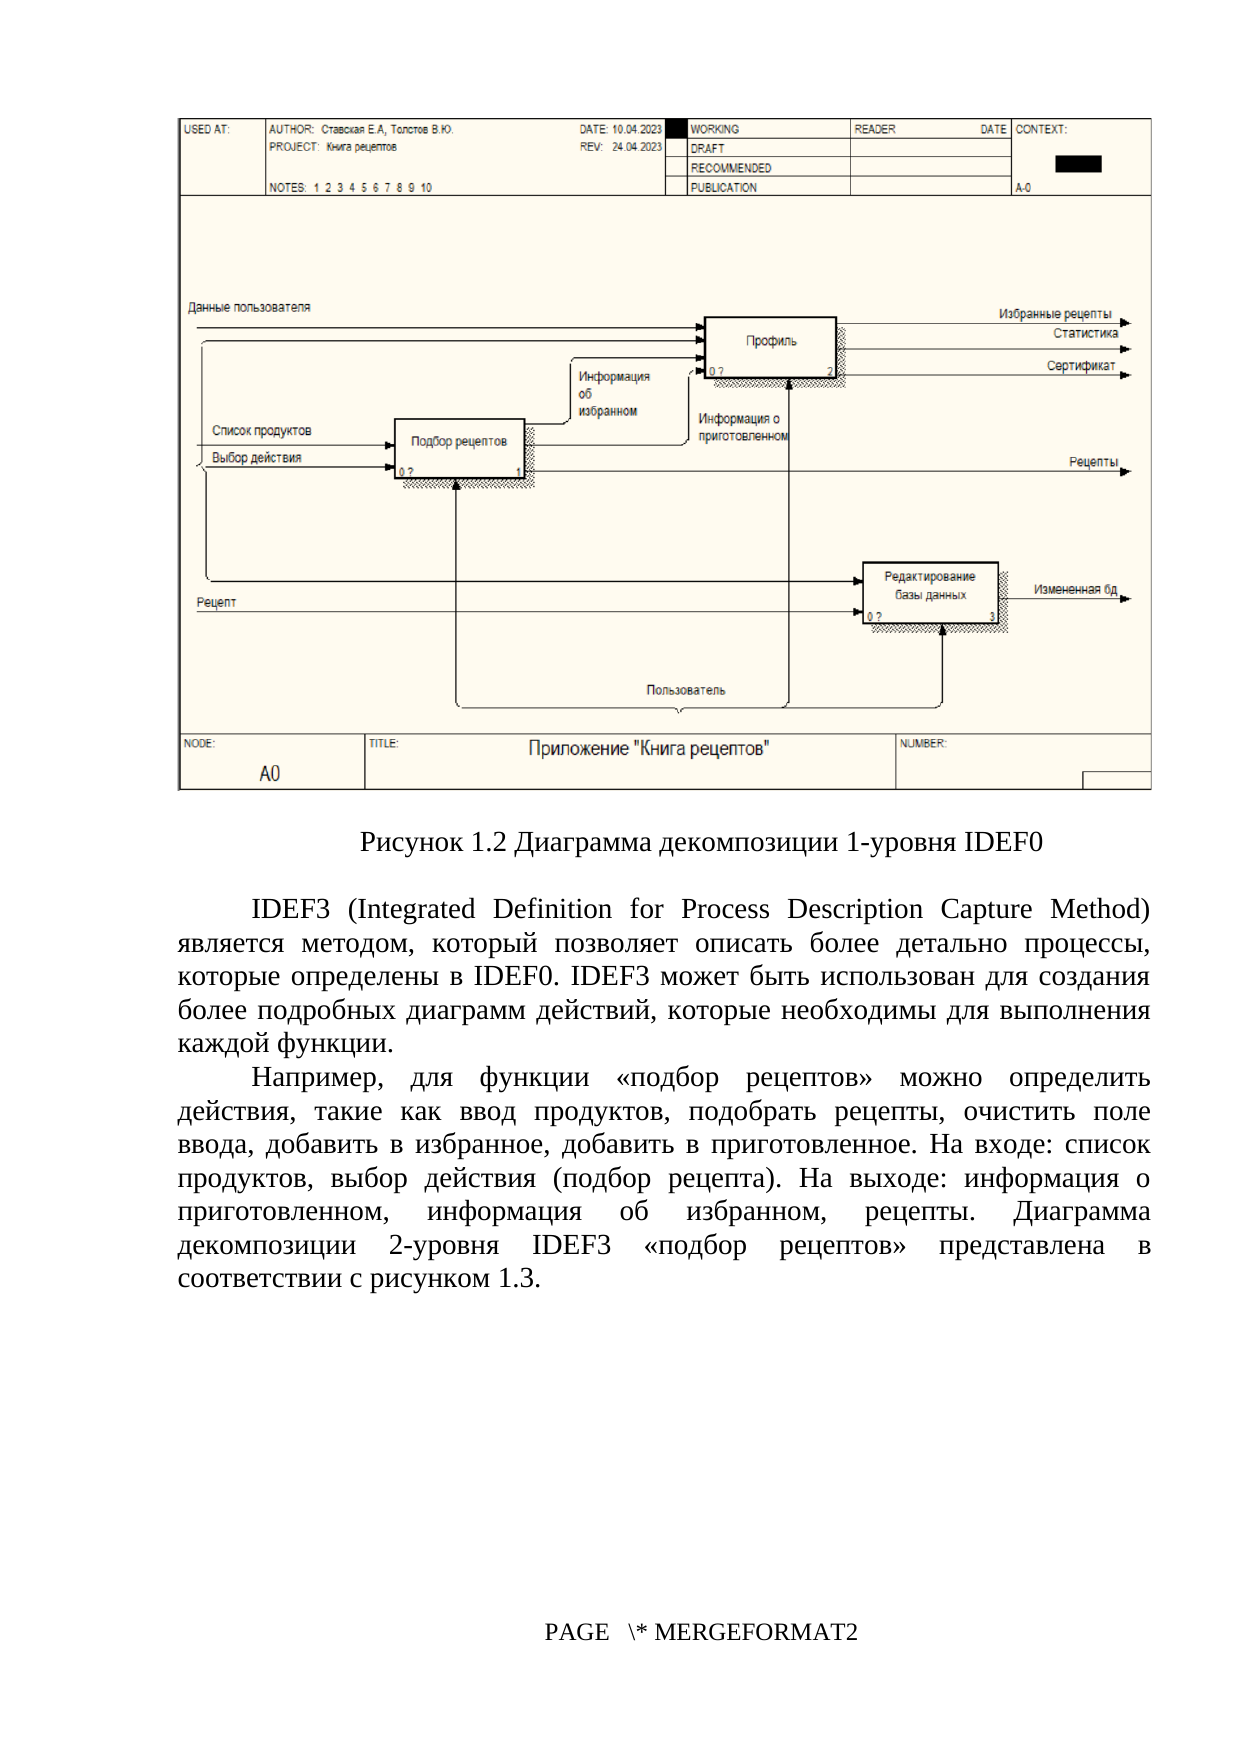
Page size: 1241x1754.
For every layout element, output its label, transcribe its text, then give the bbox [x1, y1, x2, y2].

picture [177, 118, 1152, 791]
text Рисунок 1.2 Диаграмма декомпозиции 1-уровня IDEF0 [177, 824, 1152, 858]
text IDEF3 (Integrated Definition for Process Description Capture Method) является методом, который позволяет описать более детально процессы, которые определены в IDEF0. IDEF3 может быть использован для создания более подробных диаграмм действий, которые необходимы для выполнения каждой функции. [177, 891, 1152, 1059]
text Например, для функции «подбор рецептов» можно определить действия, такие как ввод продуктов, подобрать рецепты, очистить поле ввода, добавить в избранное, добавить в приготовленное. На входе: список продуктов, выбор действия (подбор рецепта). На выходе: информация о приготовленном, информация об избранном, рецепты. Диаграмма декомпозиции 2-уровня IDEF3 «подбор рецептов» представлена в соответствии с рисунком 1.3. [177, 1059, 1152, 1294]
